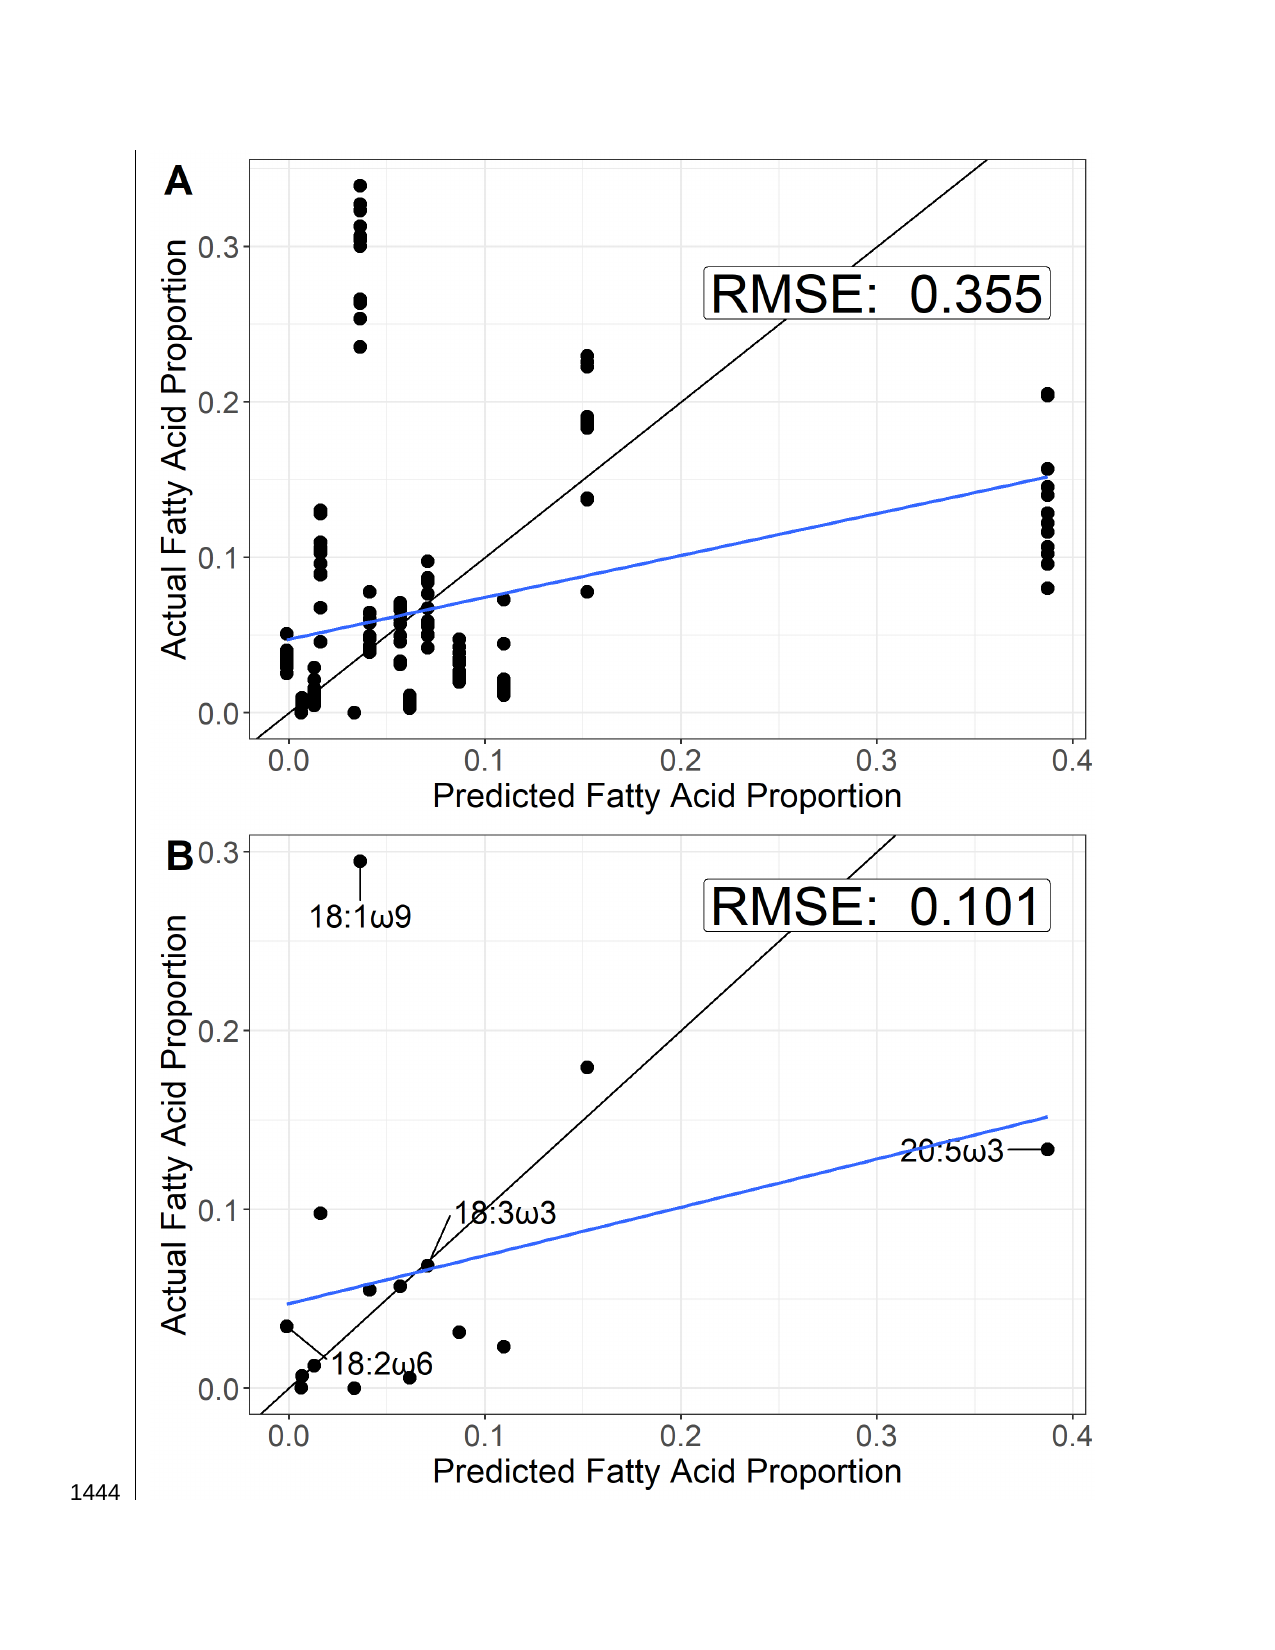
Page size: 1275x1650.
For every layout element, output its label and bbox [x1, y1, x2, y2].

picture [150, 150, 1096, 1500]
